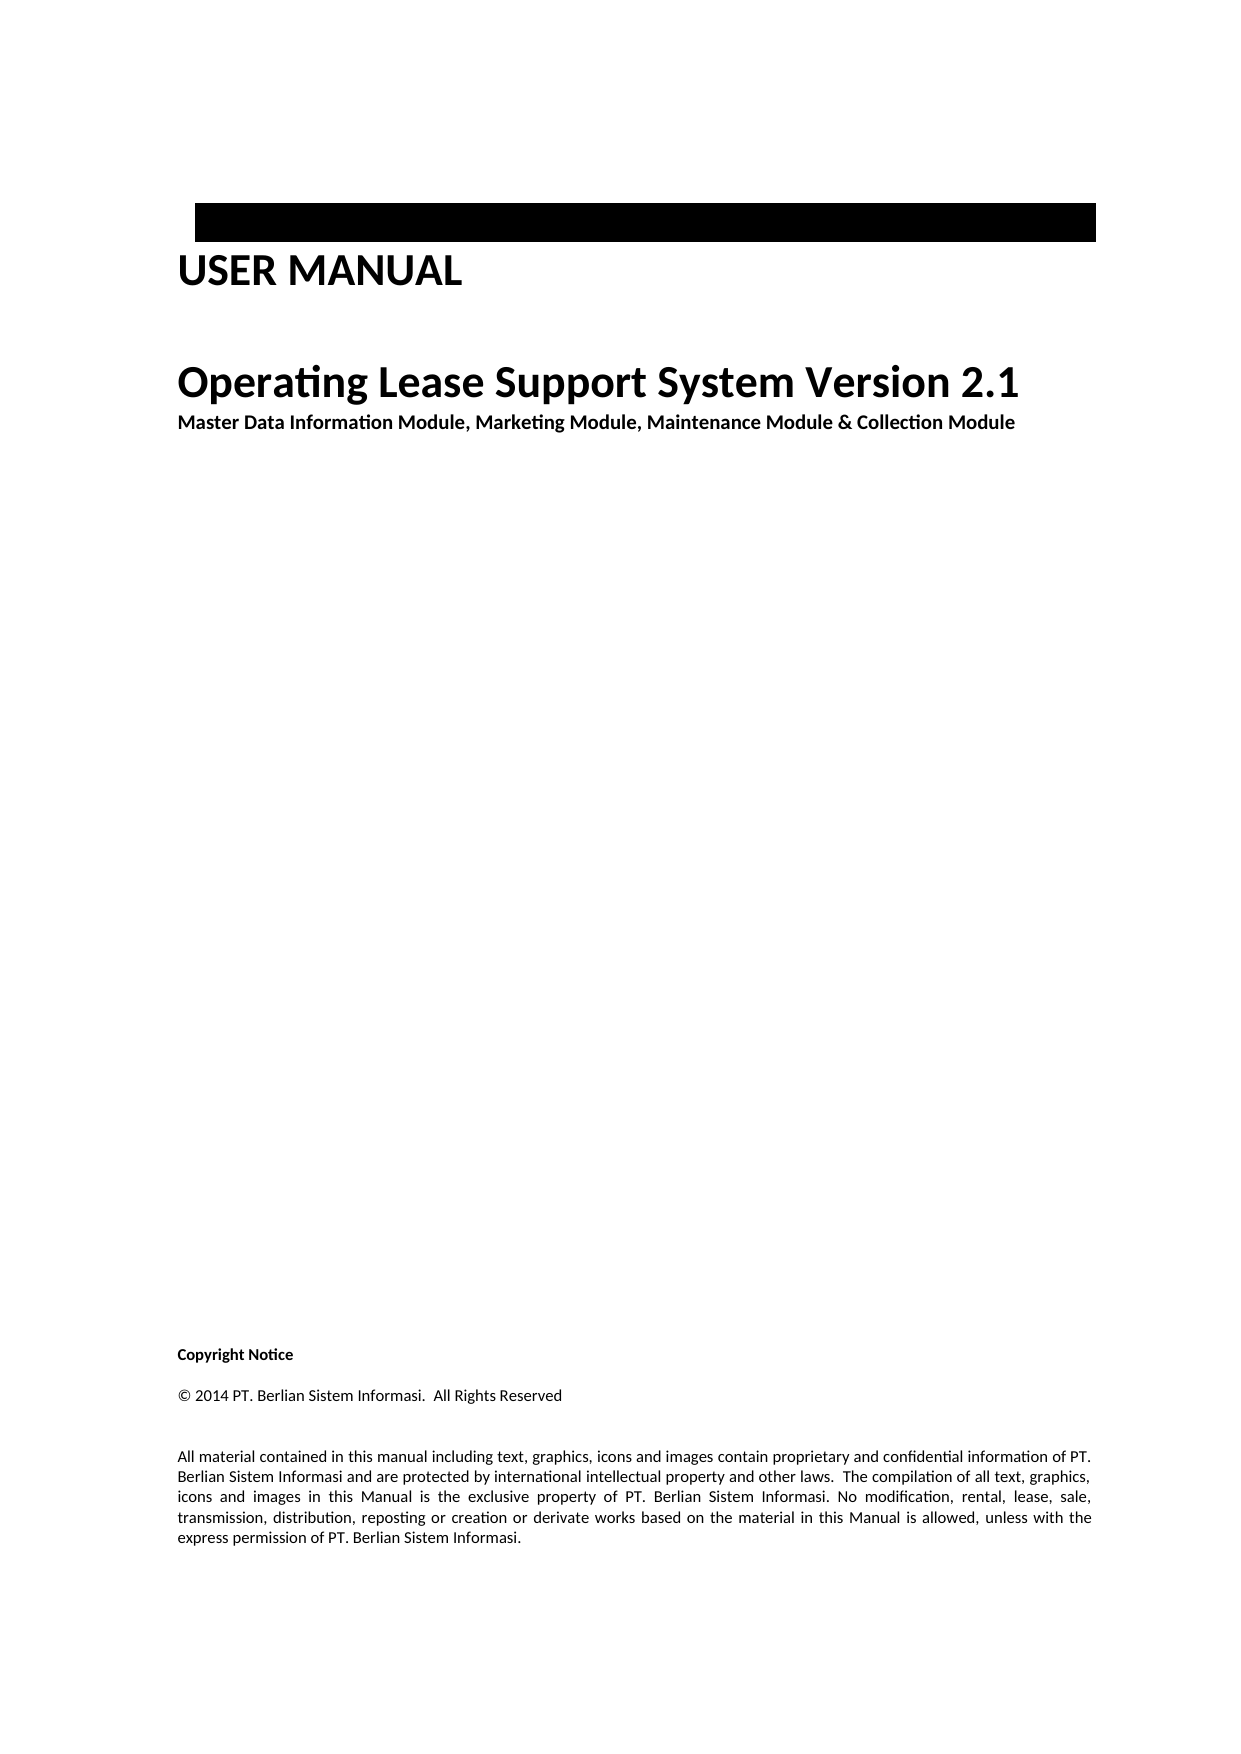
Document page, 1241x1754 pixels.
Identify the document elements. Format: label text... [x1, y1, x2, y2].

text Operating Lease Support System Version 2.1 [177, 353, 1092, 409]
text All material contained in this manual including text, graphics, icons and images contain proprietary and confidential information of PT. Berlian Sistem Informasi and are protected by international intellectual property and other laws. The compilation of all text, graphics, icons and images in this Manual is the exclusive property of PT. Berlian Sistem Informasi. No modification, rental, lease, sale, transmission, distribution, reposting or creation or derivate works based on the material in this Manual is allowed, unless with the express permission of PT. Berlian Sistem Informasi. [177, 1446, 1092, 1547]
text Copyright Notice [177, 1344, 1092, 1365]
text © 2014 PT. Berlian Sistem Informasi. All Rights Reserved [177, 1385, 1092, 1405]
text Master Data Information Module, Marketing Module, Maintenance Module & Collection Module [177, 409, 1092, 434]
text USER MANUAL [177, 241, 1092, 297]
